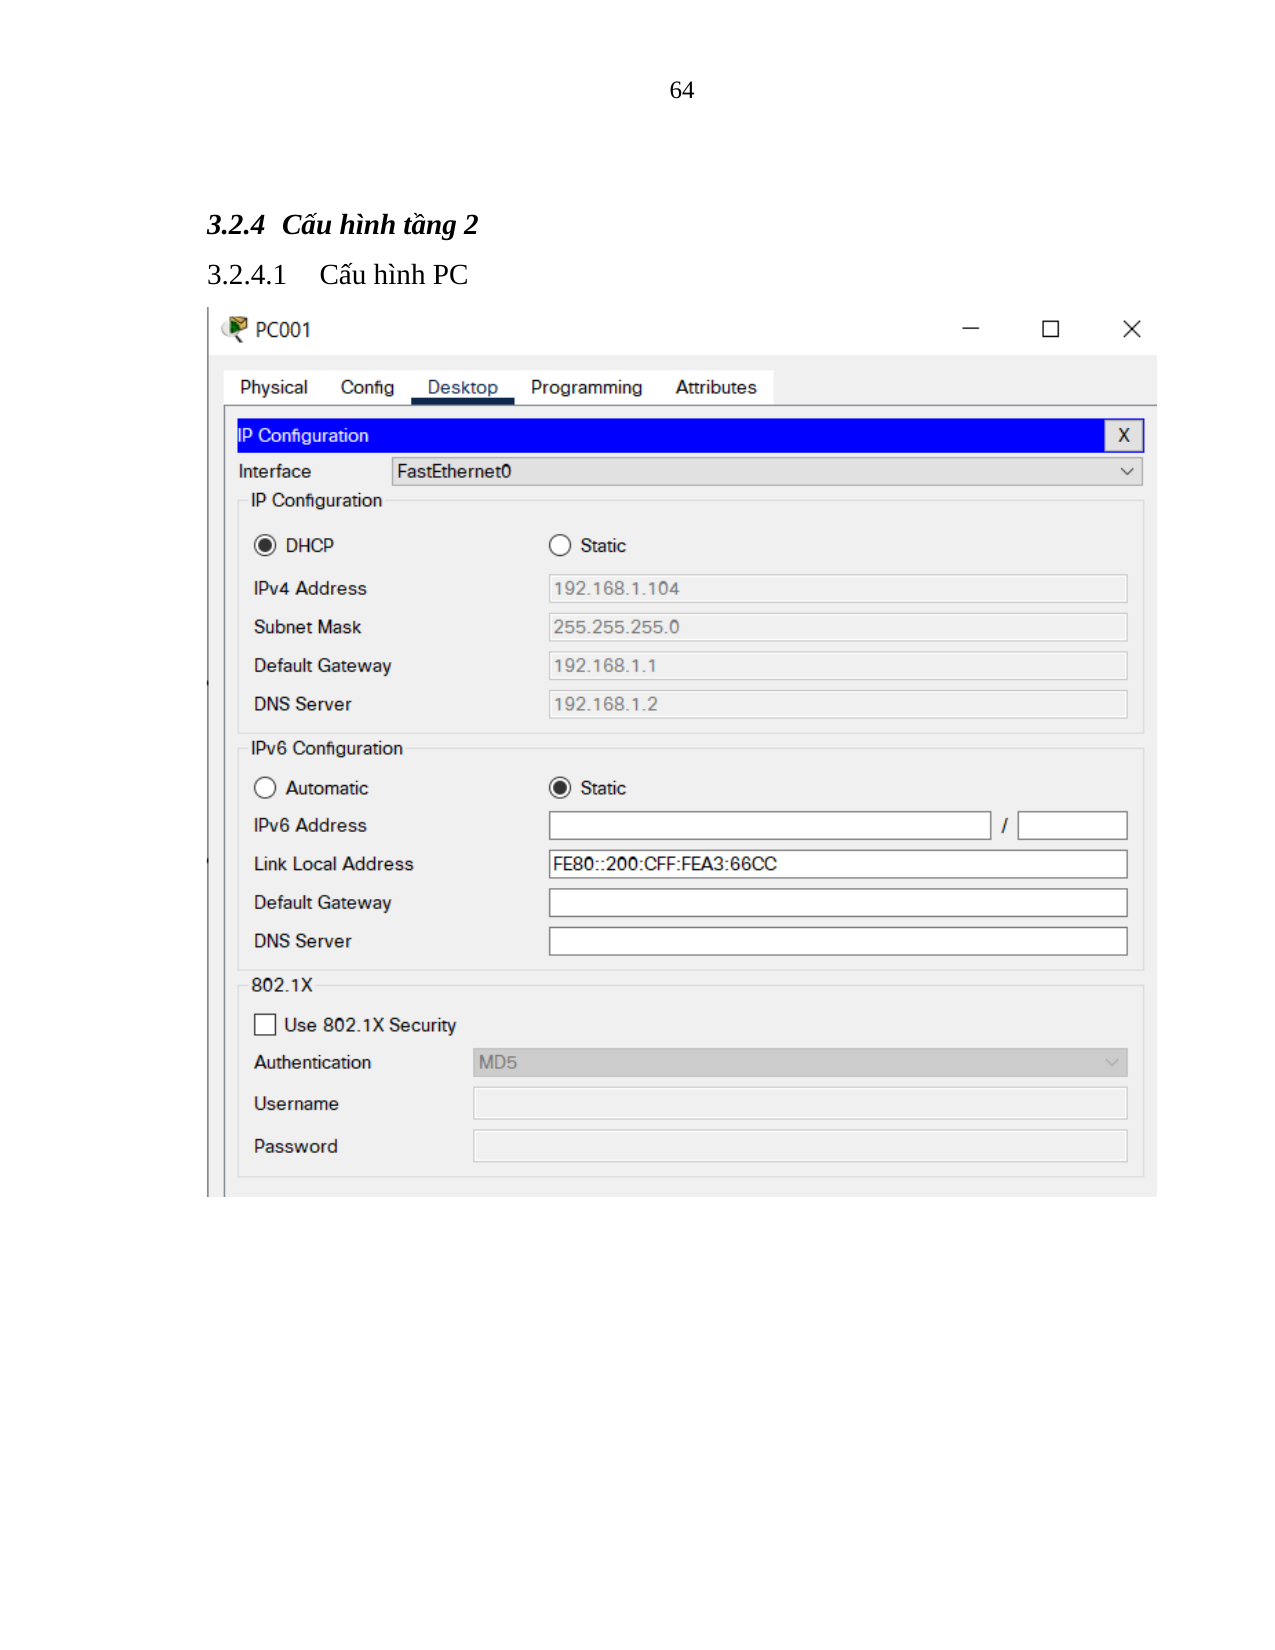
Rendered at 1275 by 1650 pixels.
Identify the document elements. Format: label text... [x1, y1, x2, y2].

picture [206, 307, 1157, 1197]
list Cấu hình PC [207, 257, 1157, 291]
list Cấu hình tầng 2 [207, 207, 1157, 240]
